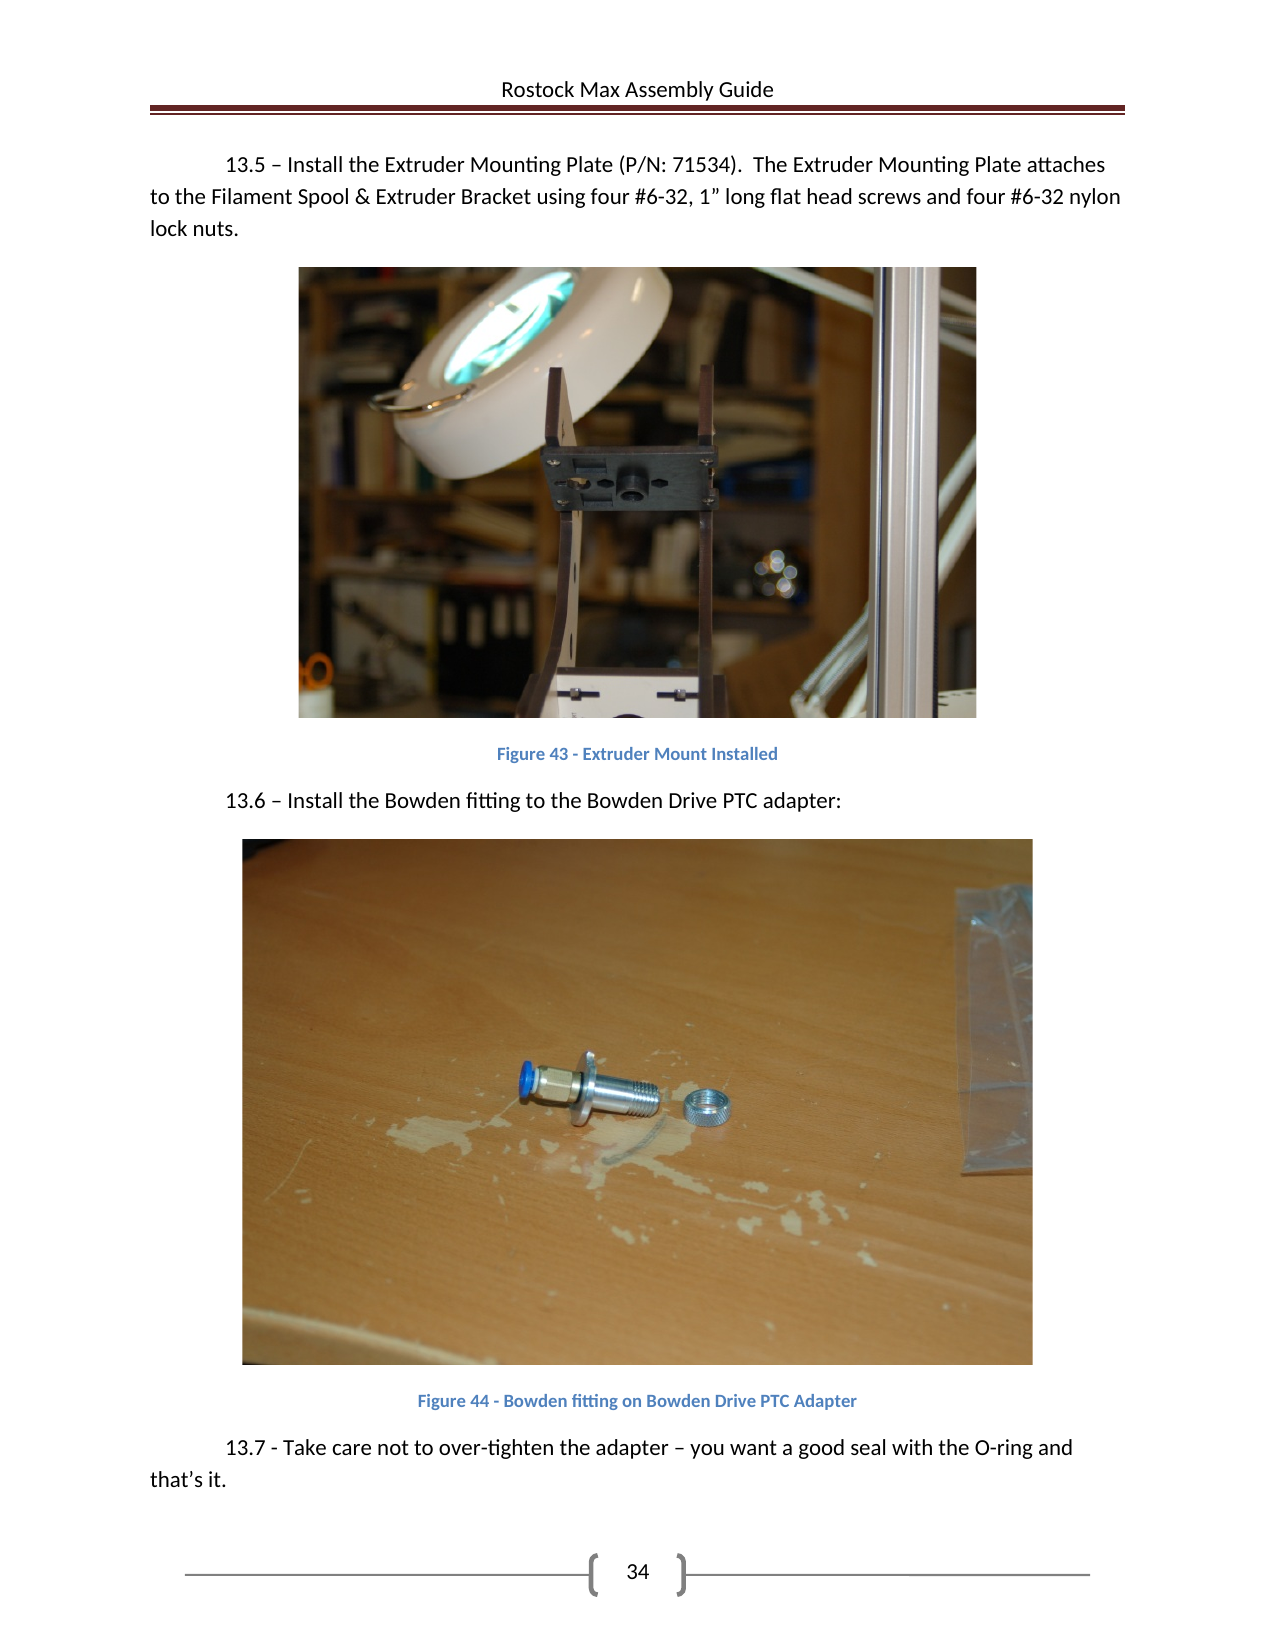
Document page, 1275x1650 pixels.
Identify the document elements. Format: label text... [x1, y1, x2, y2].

picture [298, 267, 977, 718]
text Figure 44 - Bowden fitting on Bowden Drive PTC Adapter [150, 1389, 1125, 1412]
text 13.6 – Install the Bowden fitting to the Bowden Drive PTC adapter: [150, 786, 1125, 814]
text Figure 43 - Extruder Mount Installed [150, 742, 1125, 765]
picture [242, 839, 1033, 1365]
text 13.5 – Install the Extruder Mounting Plate (P/N: 71534). The Extruder Mounting Plate attaches to the Filament Spool & Extruder Bracket using four #6-32, 1” long flat head screws and four #6-32 nylon lock nuts. [150, 150, 1125, 242]
text 13.7 - Take care not to over-tighten the adapter – you want a good seal with the O-ring and that’s it. [150, 1433, 1125, 1493]
